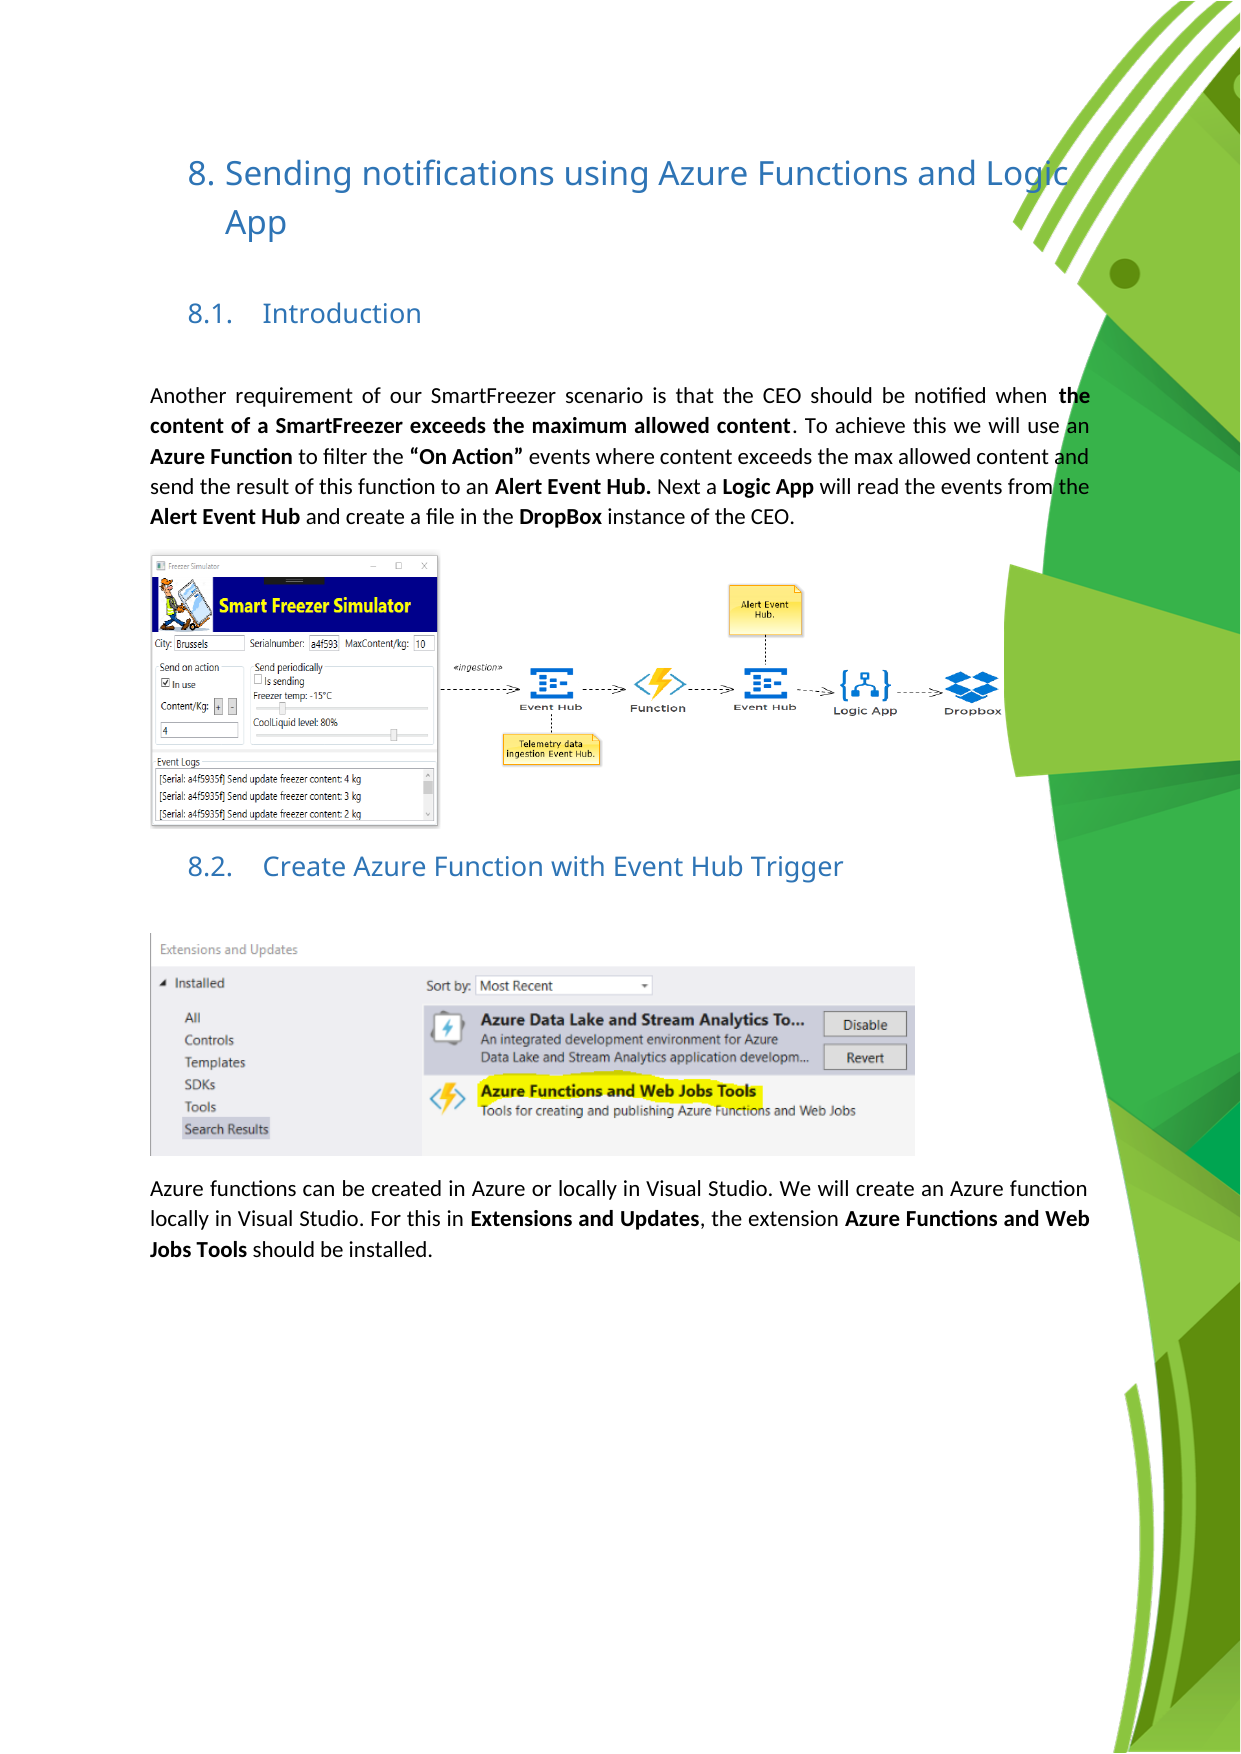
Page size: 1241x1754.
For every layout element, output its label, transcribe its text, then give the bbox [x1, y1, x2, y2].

picture [150, 1, 1241, 1753]
text Another requirement of our SmartFreezer scenario is that the CEO should be notified when the content of a SmartFreezer exceeds the maximum allowed content. To achieve this we will use an Azure Function to filter the “On Action” events where content exceeds the max allowed content and send the result of this function to an Alert Event Hub. Next a Logic App will read the events from the Alert Event Hub and create a file in the DropBox instance of the CEO. [150, 381, 1090, 530]
text Azure functions can be created in Azure or locally in Visual Studio. We will create an Azure function locally in Visual Studio. For this in Extensions and Updates, the extension Azure Functions and Web Jobs Tools should be installed. [150, 1174, 1090, 1263]
subtitle Sending notifications using Azure Functions and Logic App [187, 150, 1090, 244]
subtitle Create Azure Function with Event Hub Trigger [187, 847, 1090, 884]
subtitle Introduction [187, 295, 1090, 332]
picture [150, 933, 915, 1156]
